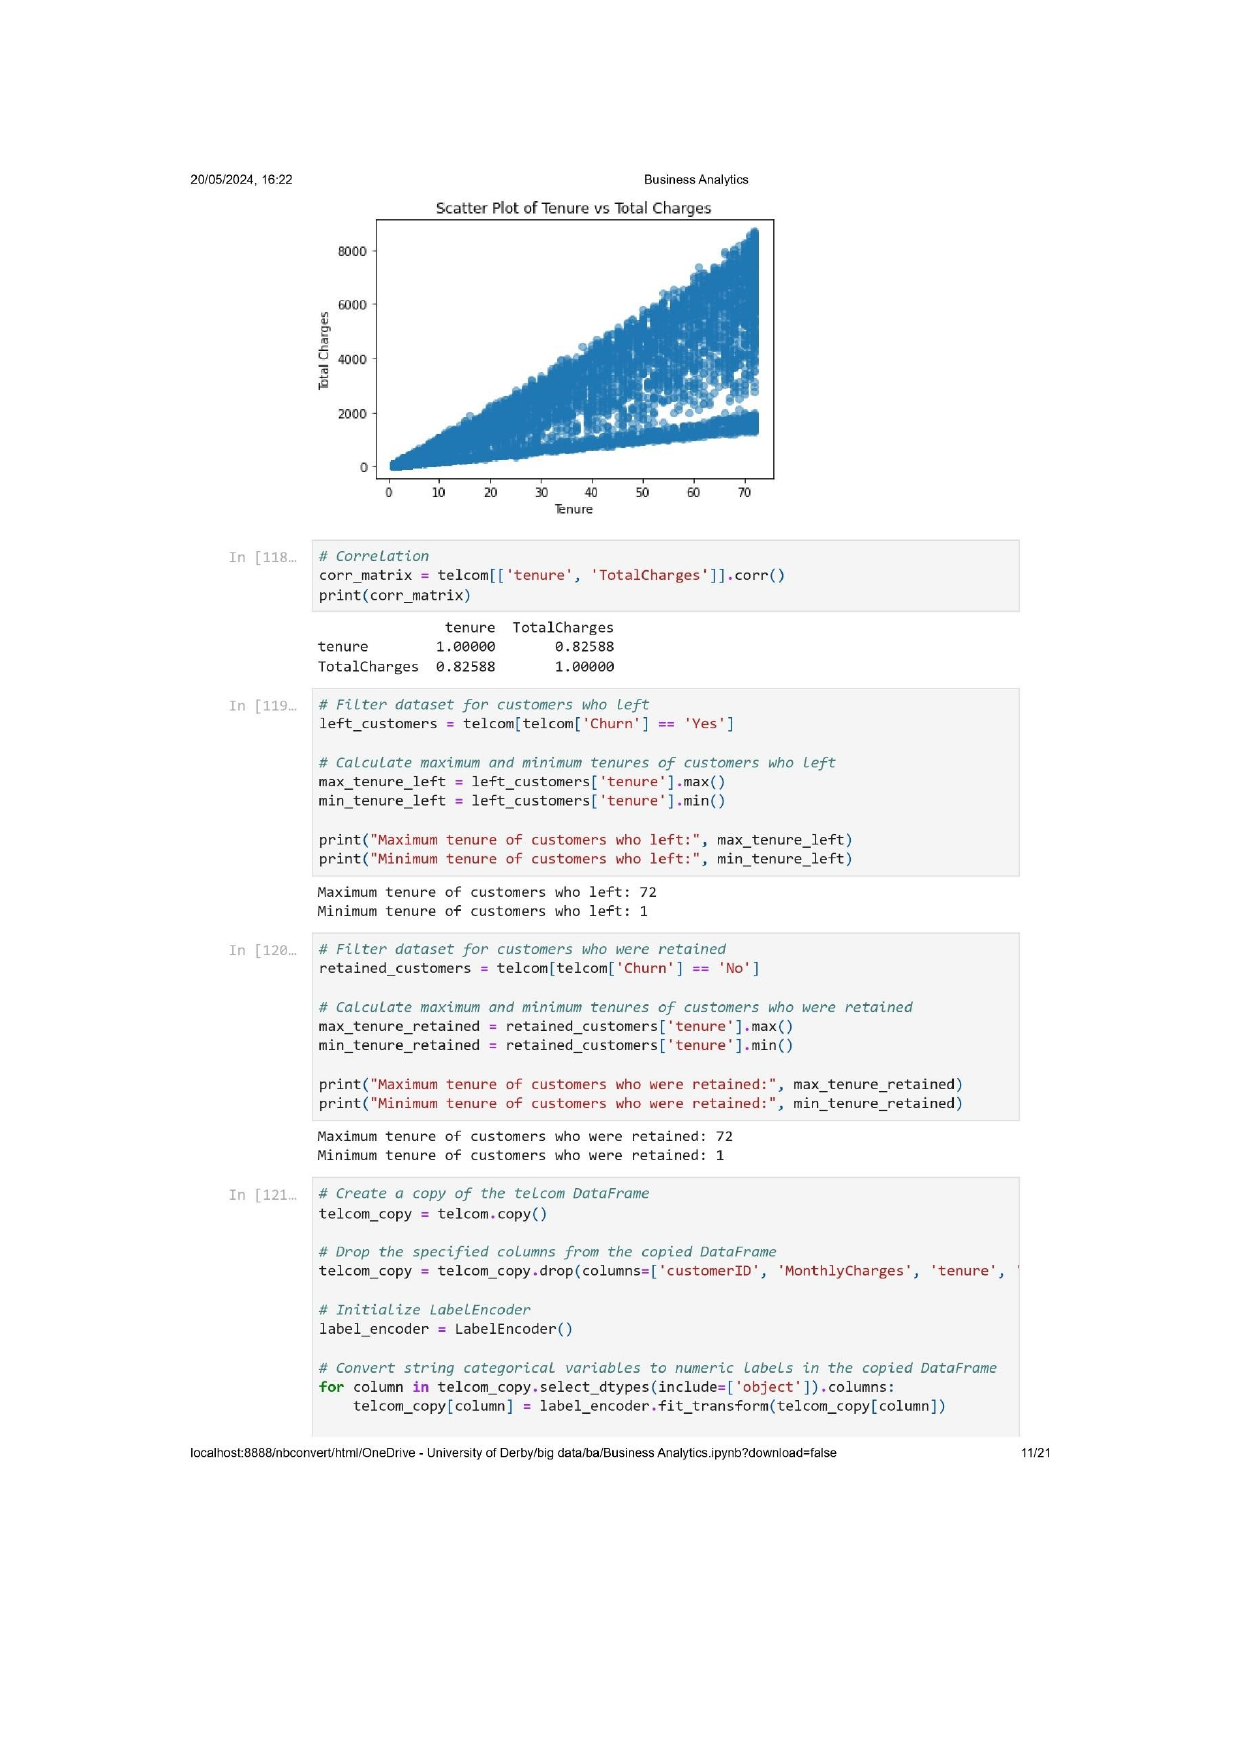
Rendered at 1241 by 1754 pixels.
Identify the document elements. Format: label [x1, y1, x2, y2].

picture [150, 150, 1091, 1481]
